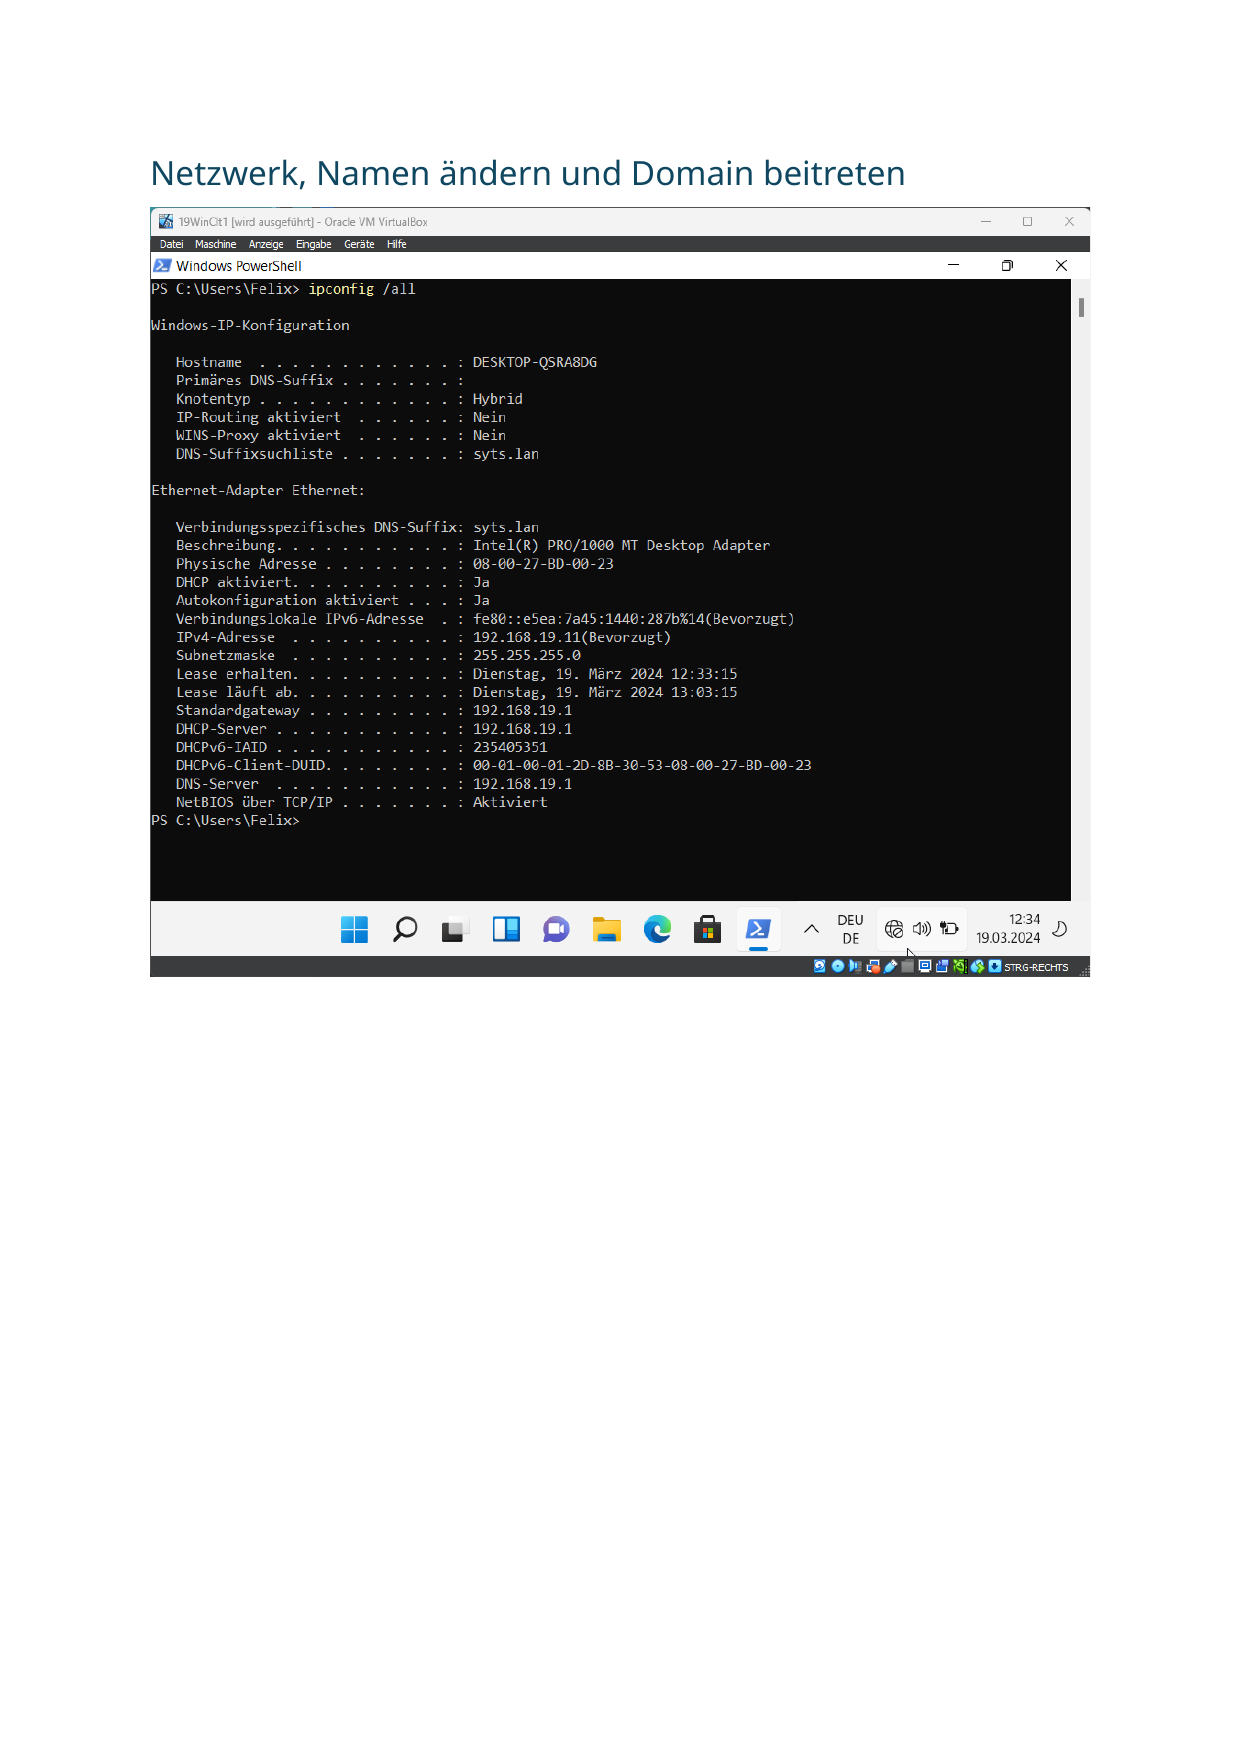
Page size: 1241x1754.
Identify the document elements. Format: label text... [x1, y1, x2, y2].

subtitle Netzwerk, Namen ändern und Domain beitreten [150, 150, 1090, 195]
picture [150, 207, 1091, 977]
